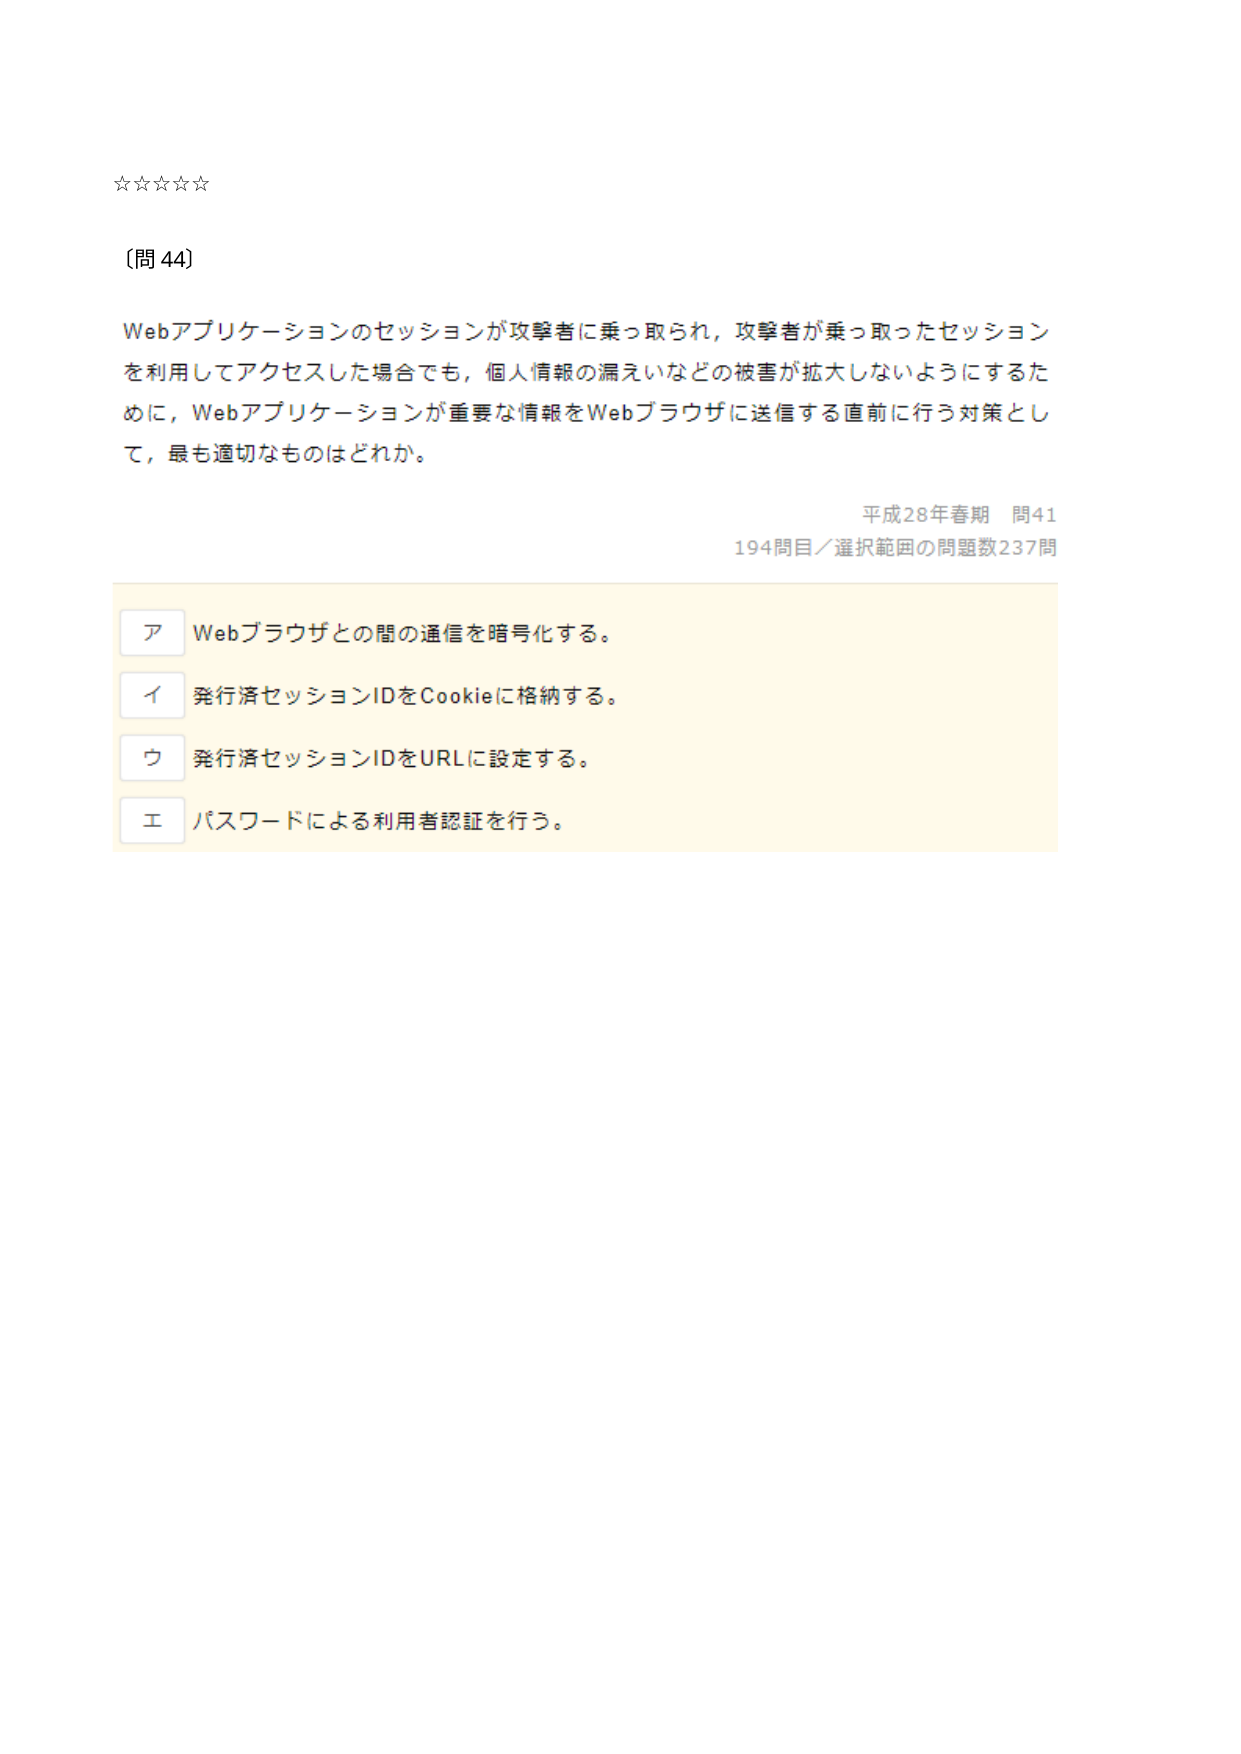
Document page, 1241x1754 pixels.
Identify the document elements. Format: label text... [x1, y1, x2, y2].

text 〔問44〕 [112, 239, 1128, 277]
picture [112, 314, 1058, 852]
text ☆☆☆☆☆ [112, 164, 1128, 202]
